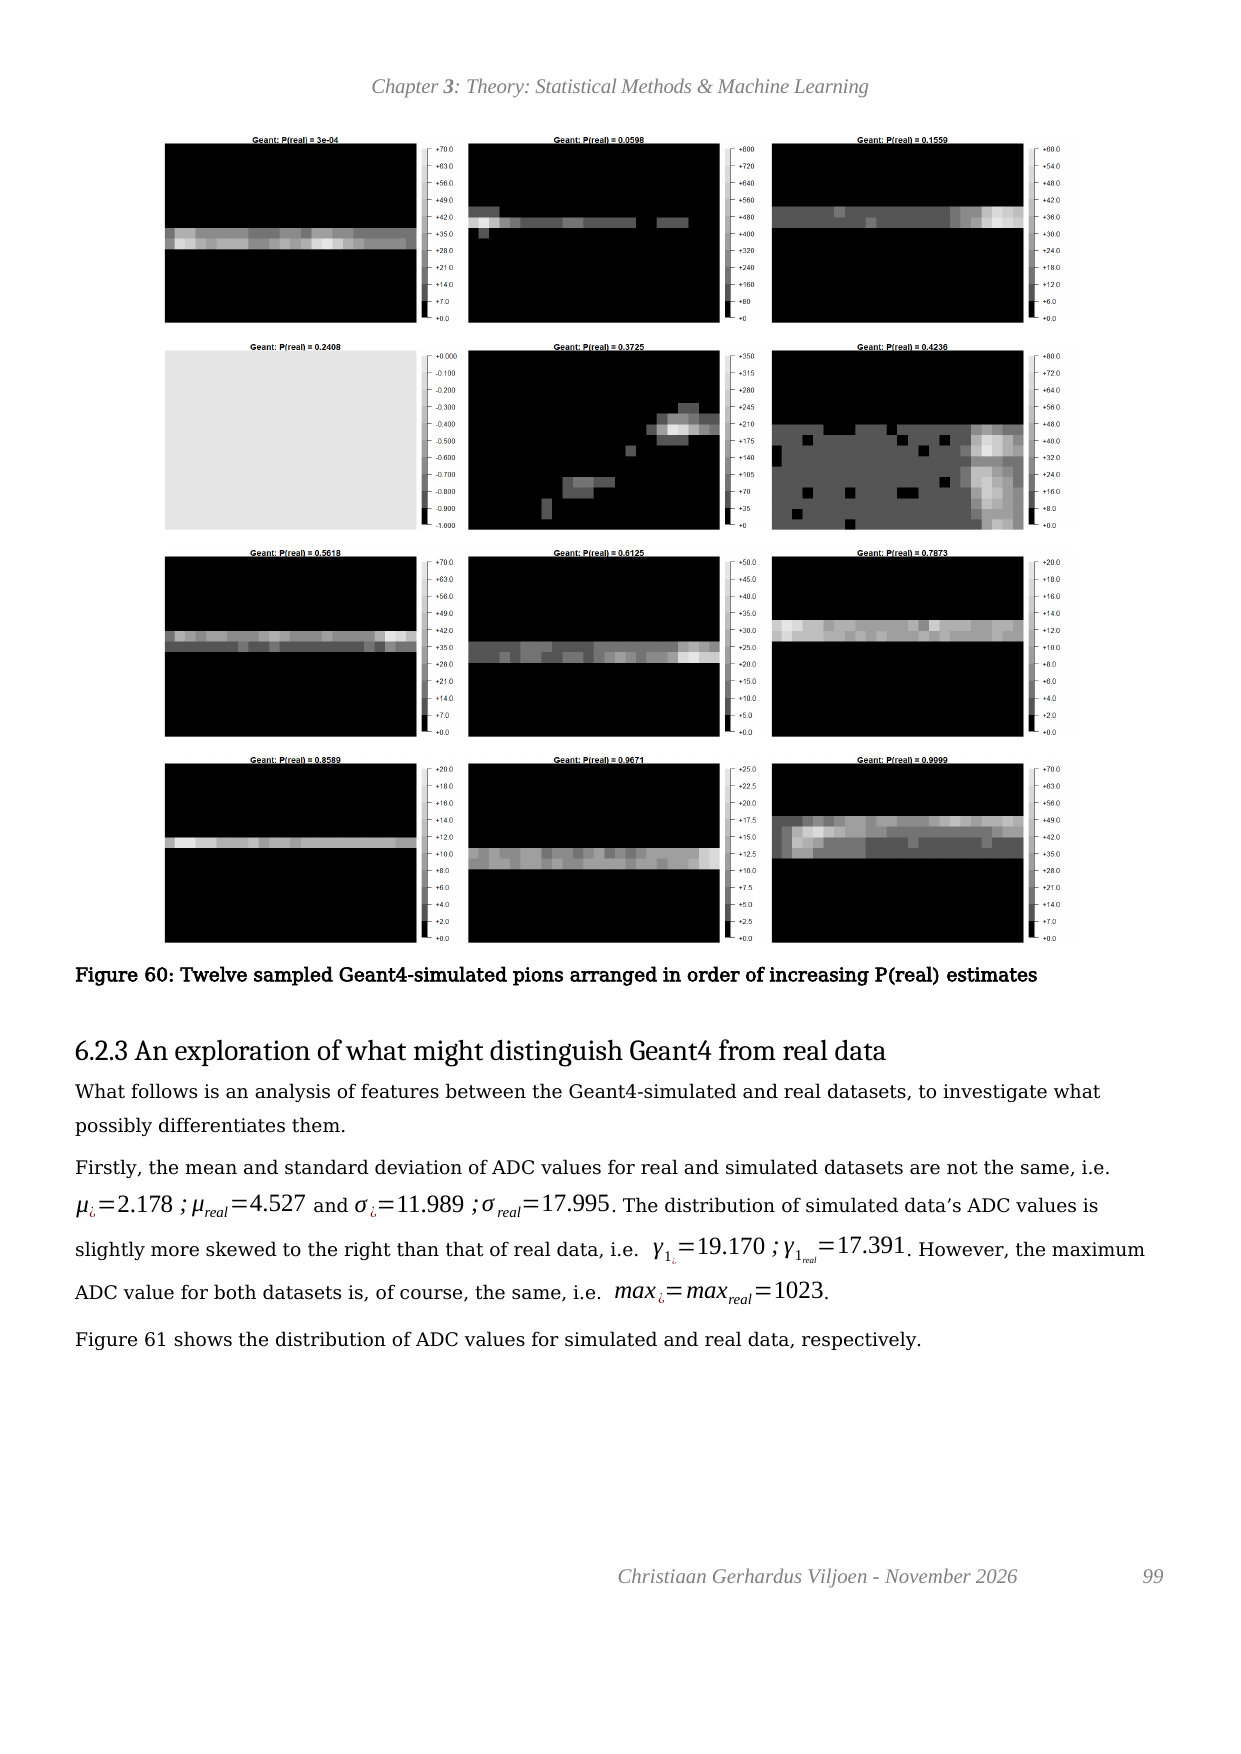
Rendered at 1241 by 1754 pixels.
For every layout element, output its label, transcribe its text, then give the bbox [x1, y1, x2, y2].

picture [164, 135, 1076, 323]
picture [164, 755, 1076, 943]
text Figure 61 shows the distribution of ADC values for simulated and real data, respectively. [75, 1328, 1165, 1350]
subtitle An exploration of what might distinguish Geant4 from real data [75, 1034, 1165, 1067]
text Firstly, the mean and standard deviation of ADC values for real and simulated datasets are not the same, i.e. and . The distribution of simulated data’s ADC values is slightly more skewed to the right than that of real data, i.e. . However, the maximum ADC value for both datasets is, of course, the same, i.e. . [75, 1156, 1165, 1308]
picture [164, 548, 1076, 737]
text Figure 60: Twelve sampled Geant4-simulated pions arranged in order of increasing P(real) estimates [75, 962, 1165, 985]
text What follows is an analysis of features between the Geant4-simulated and real datasets, to investigate what possibly differentiates them. [75, 1080, 1165, 1136]
picture [164, 342, 1076, 530]
